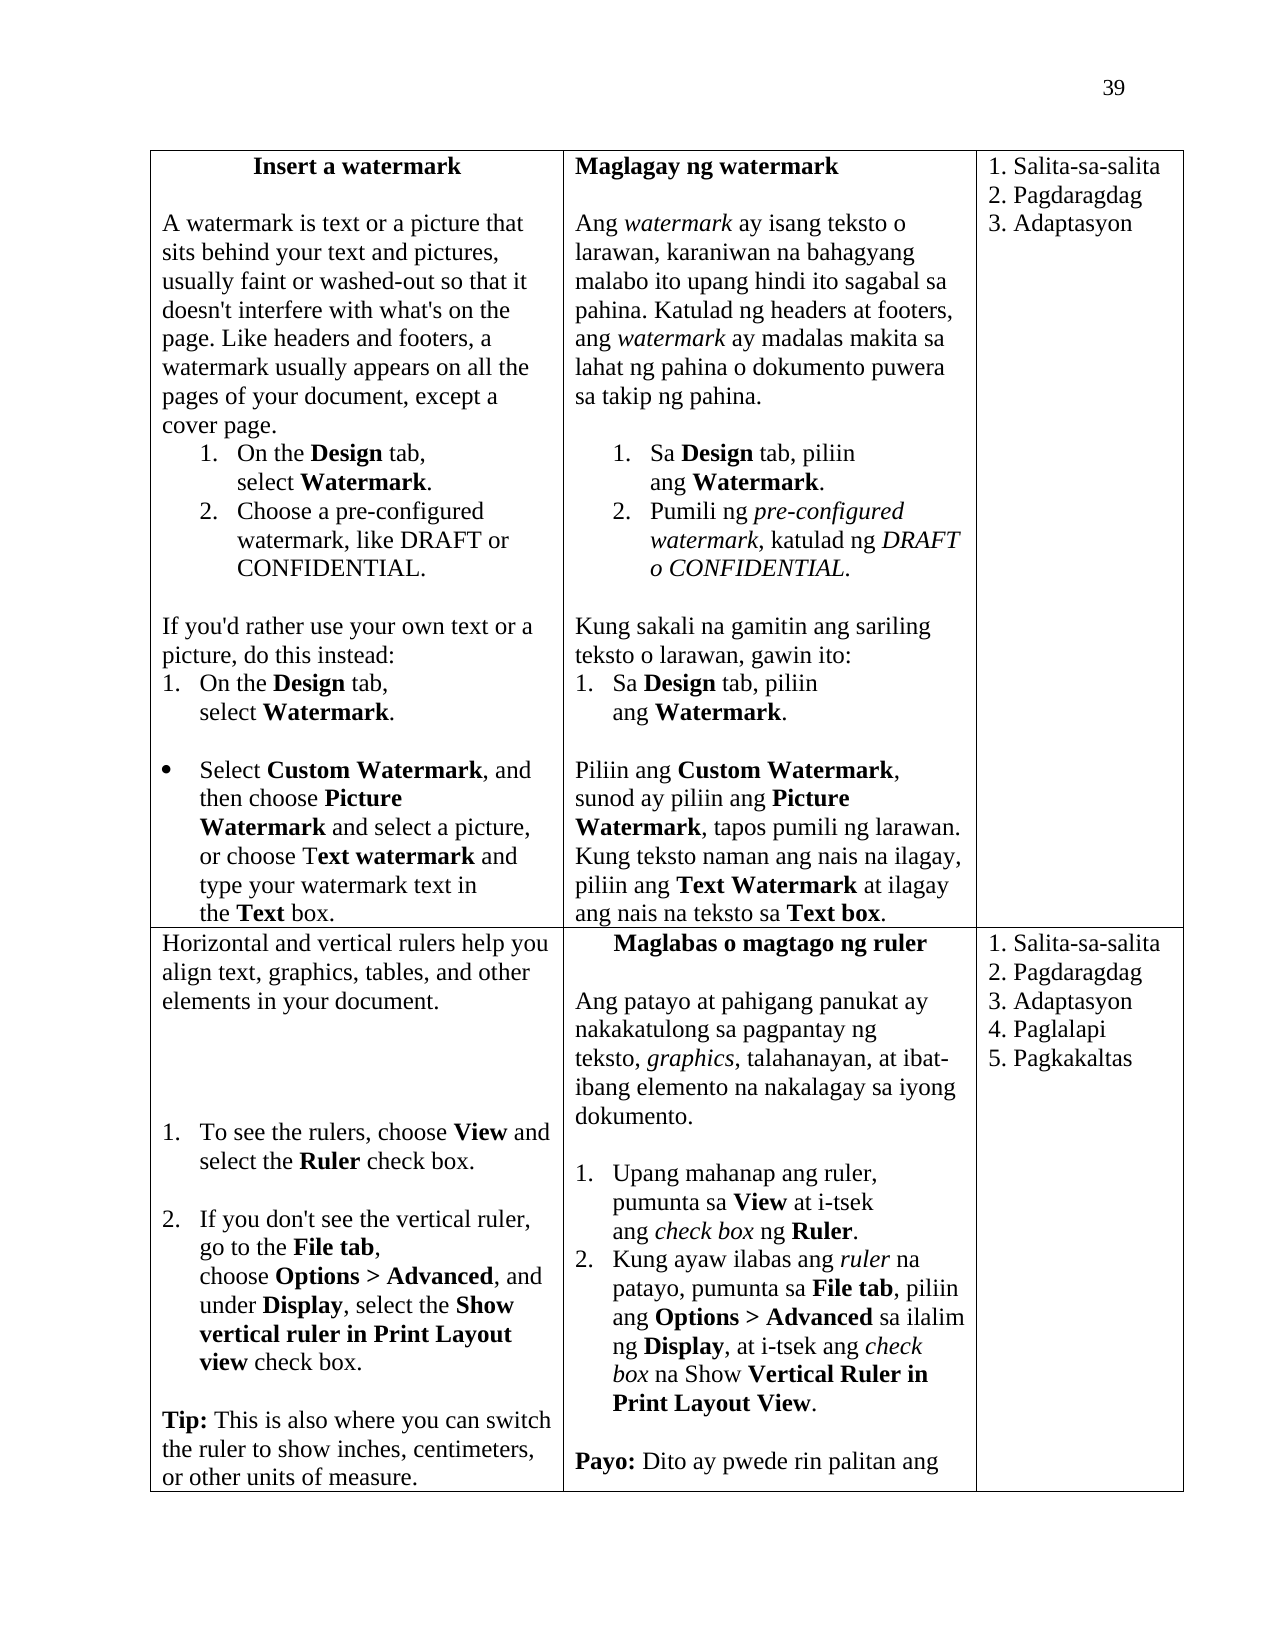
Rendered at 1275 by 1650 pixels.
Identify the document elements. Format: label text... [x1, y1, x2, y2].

table_cell 1. Salita-sa-salita 2. Pagdaragdag 3. Adaptasyon [977, 151, 1183, 927]
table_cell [564, 928, 976, 1491]
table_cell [151, 928, 563, 1491]
table_cell Insert a watermark A watermark is text or a picture that sits behind your text and pictures, usually faint or washed-out so that it doesn't interfere with what's on the page. Like headers and footers, a watermark usually appears on all the pages of your document, except a cover page. On the Design tab, select Watermark. Choose a pre-configured watermark, like DRAFT or CONFIDENTIAL. If you'd rather use your own text or a picture, do this instead: On the Design tab, select Watermark. Select Custom Watermark, and then choose Picture Watermark and select a picture, or choose Text watermark and type your watermark text in the Text box. [151, 151, 563, 927]
table_cell Maglagay ng watermark Ang watermark ay isang teksto o larawan, karaniwan na bahagyang malabo ito upang hindi ito sagabal sa pahina. Katulad ng headers at footers, ang watermark ay madalas makita sa lahat ng pahina o dokumento puwera sa takip ng pahina. Sa Design tab, piliin ang Watermark. Pumili ng pre-configured watermark, katulad ng DRAFT o CONFIDENTIAL. Kung sakali na gamitin ang sariling teksto o larawan, gawin ito: Sa Design tab, piliin ang Watermark. Piliin ang Custom Watermark, sunod ay piliin ang Picture Watermark, tapos pumili ng larawan. Kung teksto naman ang nais na ilagay, piliin ang Text Watermark at ilagay ang nais na teksto sa Text box. [564, 151, 976, 927]
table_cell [977, 928, 1183, 1491]
